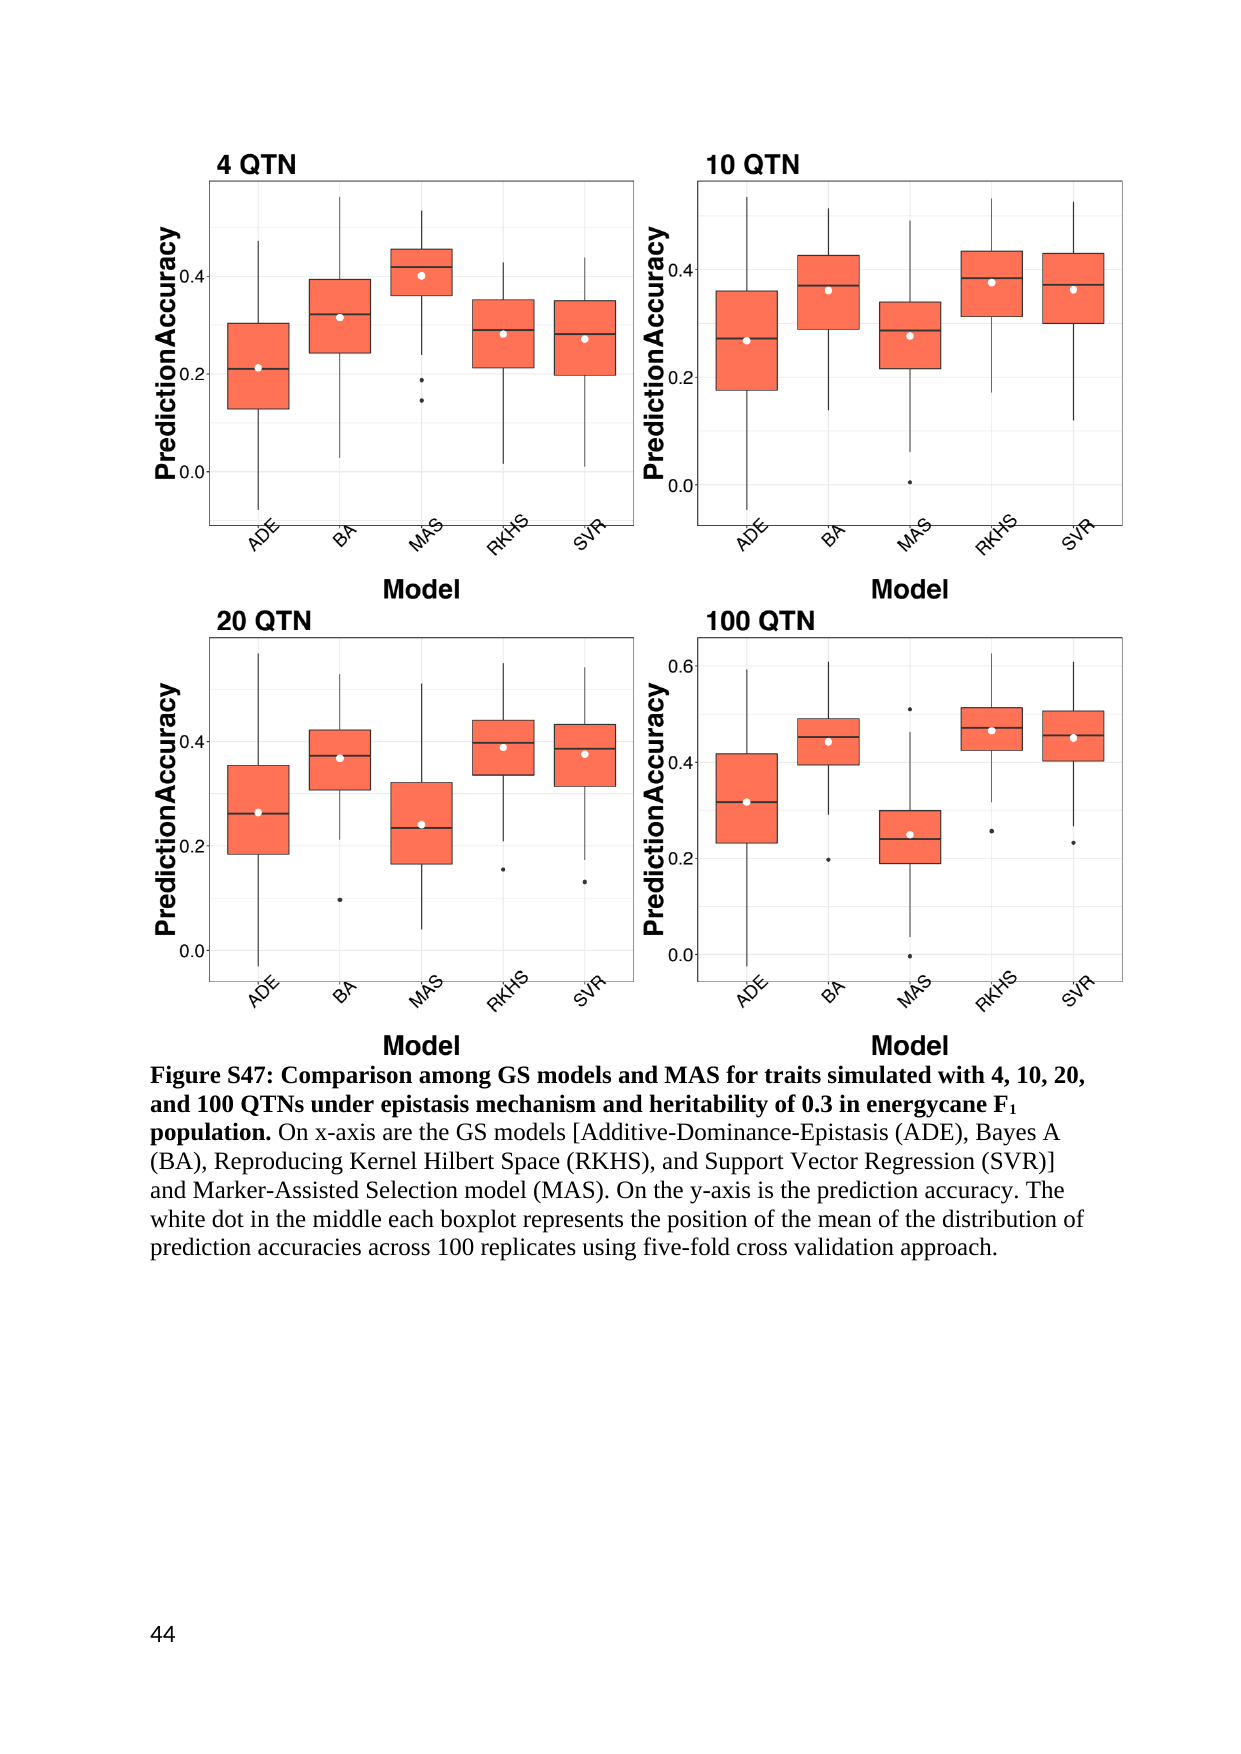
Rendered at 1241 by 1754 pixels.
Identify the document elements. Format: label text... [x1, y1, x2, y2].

text Figure S47: Comparison among GS models and MAS for traits simulated with 4, 10, 20, and 100 QTNs under epistasis mechanism and heritability of 0.3 in energycane F1 population. On x-axis are the GS models [Additive-Dominance-Epistasis (ADE), Bayes A (BA), Reproducing Kernel Hilbert Space (RKHS), and Support Vector Regression (SVR)] and Marker-Assisted Selection model (MAS). On the y-axis is the prediction accuracy. The white dot in the middle each boxplot represents the position of the mean of the distribution of prediction accuracies across 100 replicates using five-fold cross validation approach. [150, 1061, 1090, 1261]
